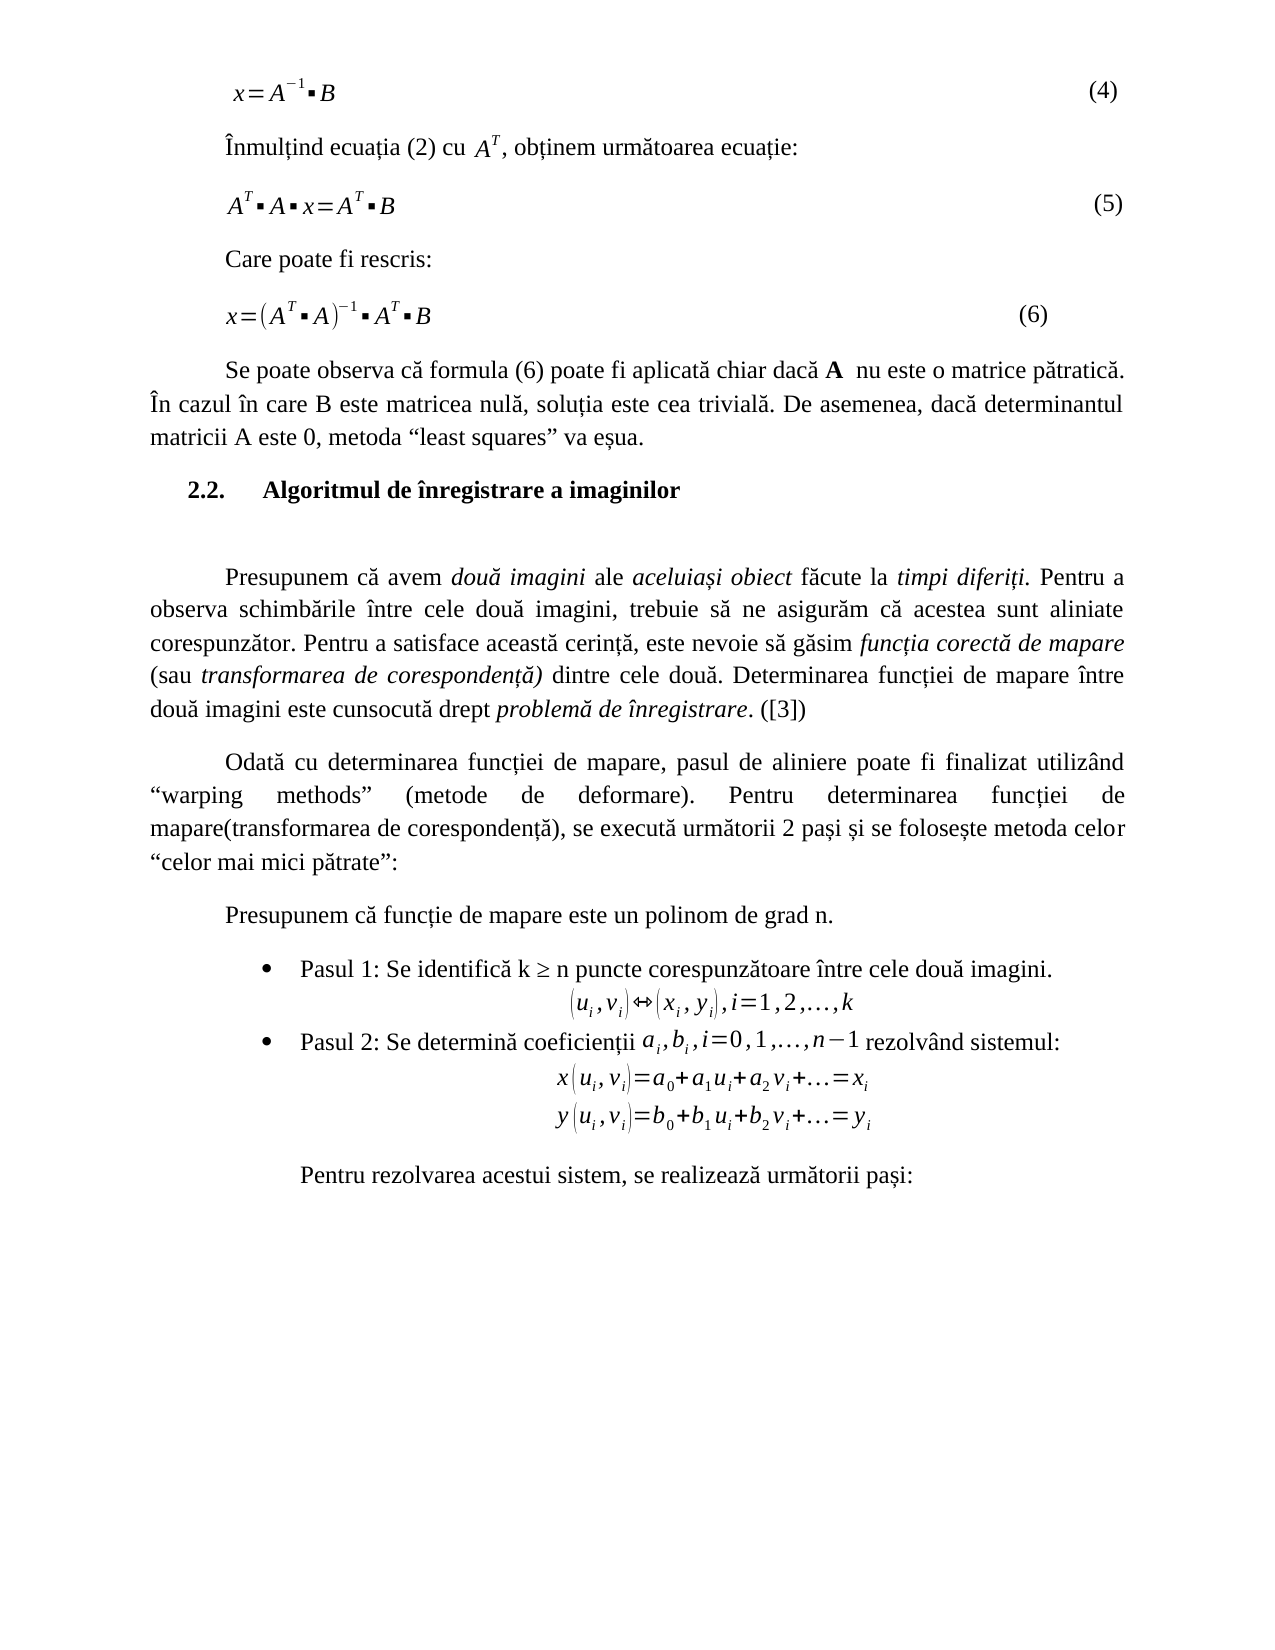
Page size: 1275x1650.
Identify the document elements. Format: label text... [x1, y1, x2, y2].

text Care poate fi rescris: [150, 244, 1125, 272]
text Presupunem că avem două imagini ale aceluiași obiect făcute la timpi diferiți. Pentru a observa schimbările între cele două imagini, trebuie să ne asigurăm că acestea sunt aliniate corespunzător. Pentru a satisface această cerință, este nevoie să găsim funcția corectă de mapare (sau transformarea de corespondență) dintre cele două. Determinarea funcției de mapare între două imagini este cunsocută drept problemă de înregistrare. ([3]) [150, 562, 1125, 722]
text (4) [150, 75, 1125, 106]
text Înmulțind ecuația (2) cu , obținem următoarea ecuație: [150, 131, 1125, 162]
list Pasul 1: Se identifică k ≥ n puncte corespunzătoare între cele două imagini. [262, 954, 1125, 983]
list Pasul 2: Se determină coeficienții rezolvând sistemul: [262, 1026, 1125, 1057]
text Pentru rezolvarea acestui sistem, se realizează următorii pași: [150, 1160, 1125, 1189]
text Odată cu determinarea funcției de mapare, pasul de aliniere poate fi finalizat utilizând “warping methods” (metode de deformare). Pentru determinarea funcției de mapare(transformarea de corespondență), se execută următorii 2 pași și se folosește metoda celor “celor mai mici pătrate”: [150, 747, 1125, 875]
text Se poate observa că formula (6) poate fi aplicată chiar dacă A nu este o matrice pătratică. În cazul în care B este matricea nulă, soluția este cea trivială. De asemenea, dacă determinantul matricii A este 0, metoda “least squares” va eșua. [150, 356, 1125, 450]
text Presupunem că funcție de mapare este un polinom de grad n. [150, 900, 1125, 929]
subtitle Algoritmul de înregistrare a imaginilor [187, 476, 1125, 504]
text (6) [150, 298, 1125, 331]
text (5) [150, 187, 1125, 219]
